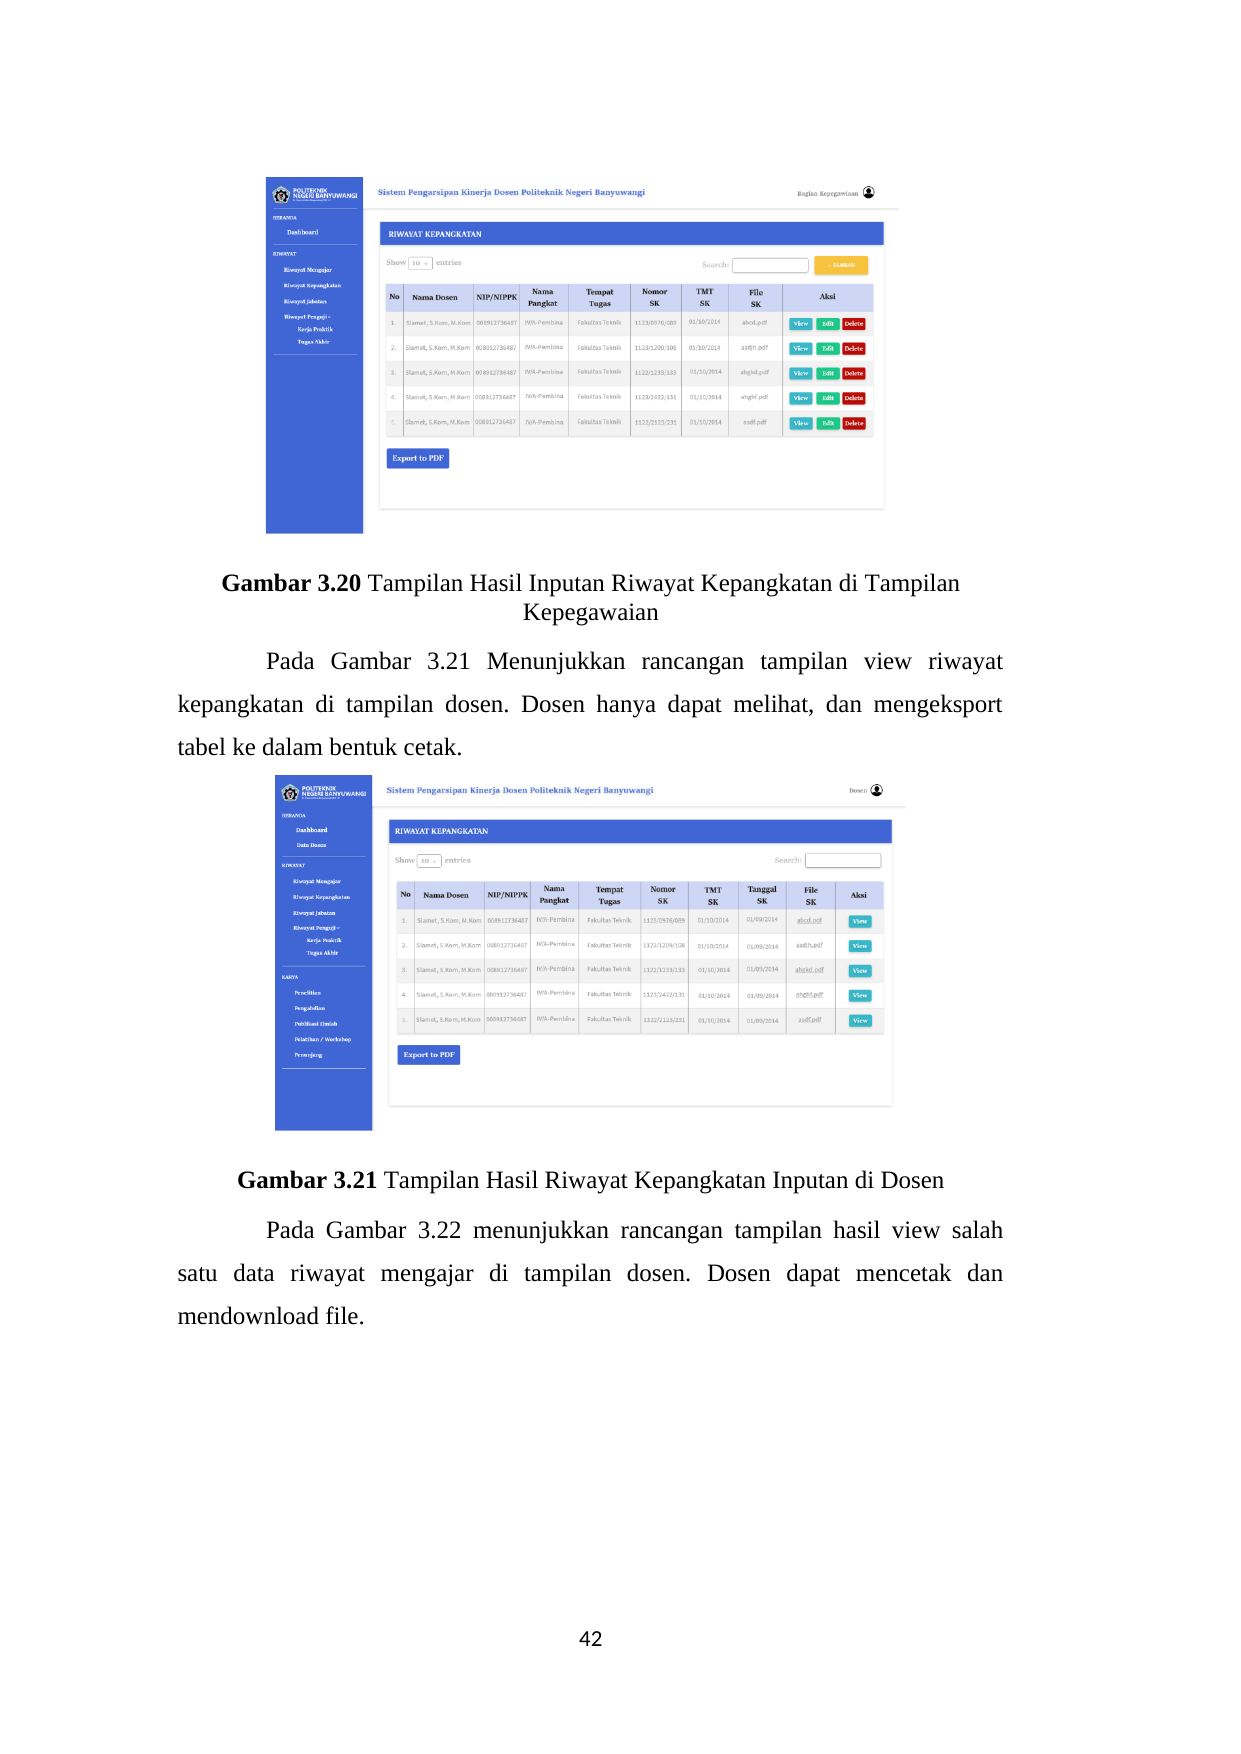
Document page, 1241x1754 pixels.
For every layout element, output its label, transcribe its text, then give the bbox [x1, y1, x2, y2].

list Pada Gambar 3.21 Menunjukkan rancangan tampilan view riwayat kepangkatan di tampilan dosen. Dosen hanya dapat melihat, dan mengeksport tabel ke dalam bentuk cetak. [177, 646, 1004, 761]
text Gambar 3.21 Tampilan Hasil Riwayat Kepangkatan Inputan di Dosen [177, 1165, 1004, 1194]
text Gambar 3.20 Tampilan Hasil Inputan Riwayat Kepangkatan di Tampilan Kepegawaian [177, 568, 1004, 625]
picture [275, 775, 907, 1131]
list Pada Gambar 3.22 menunjukkan rancangan tampilan hasil view salah satu data riwayat mengajar di tampilan dosen. Dosen dapat mencetak dan mendownload file. [177, 1215, 1004, 1330]
picture [265, 177, 899, 534]
